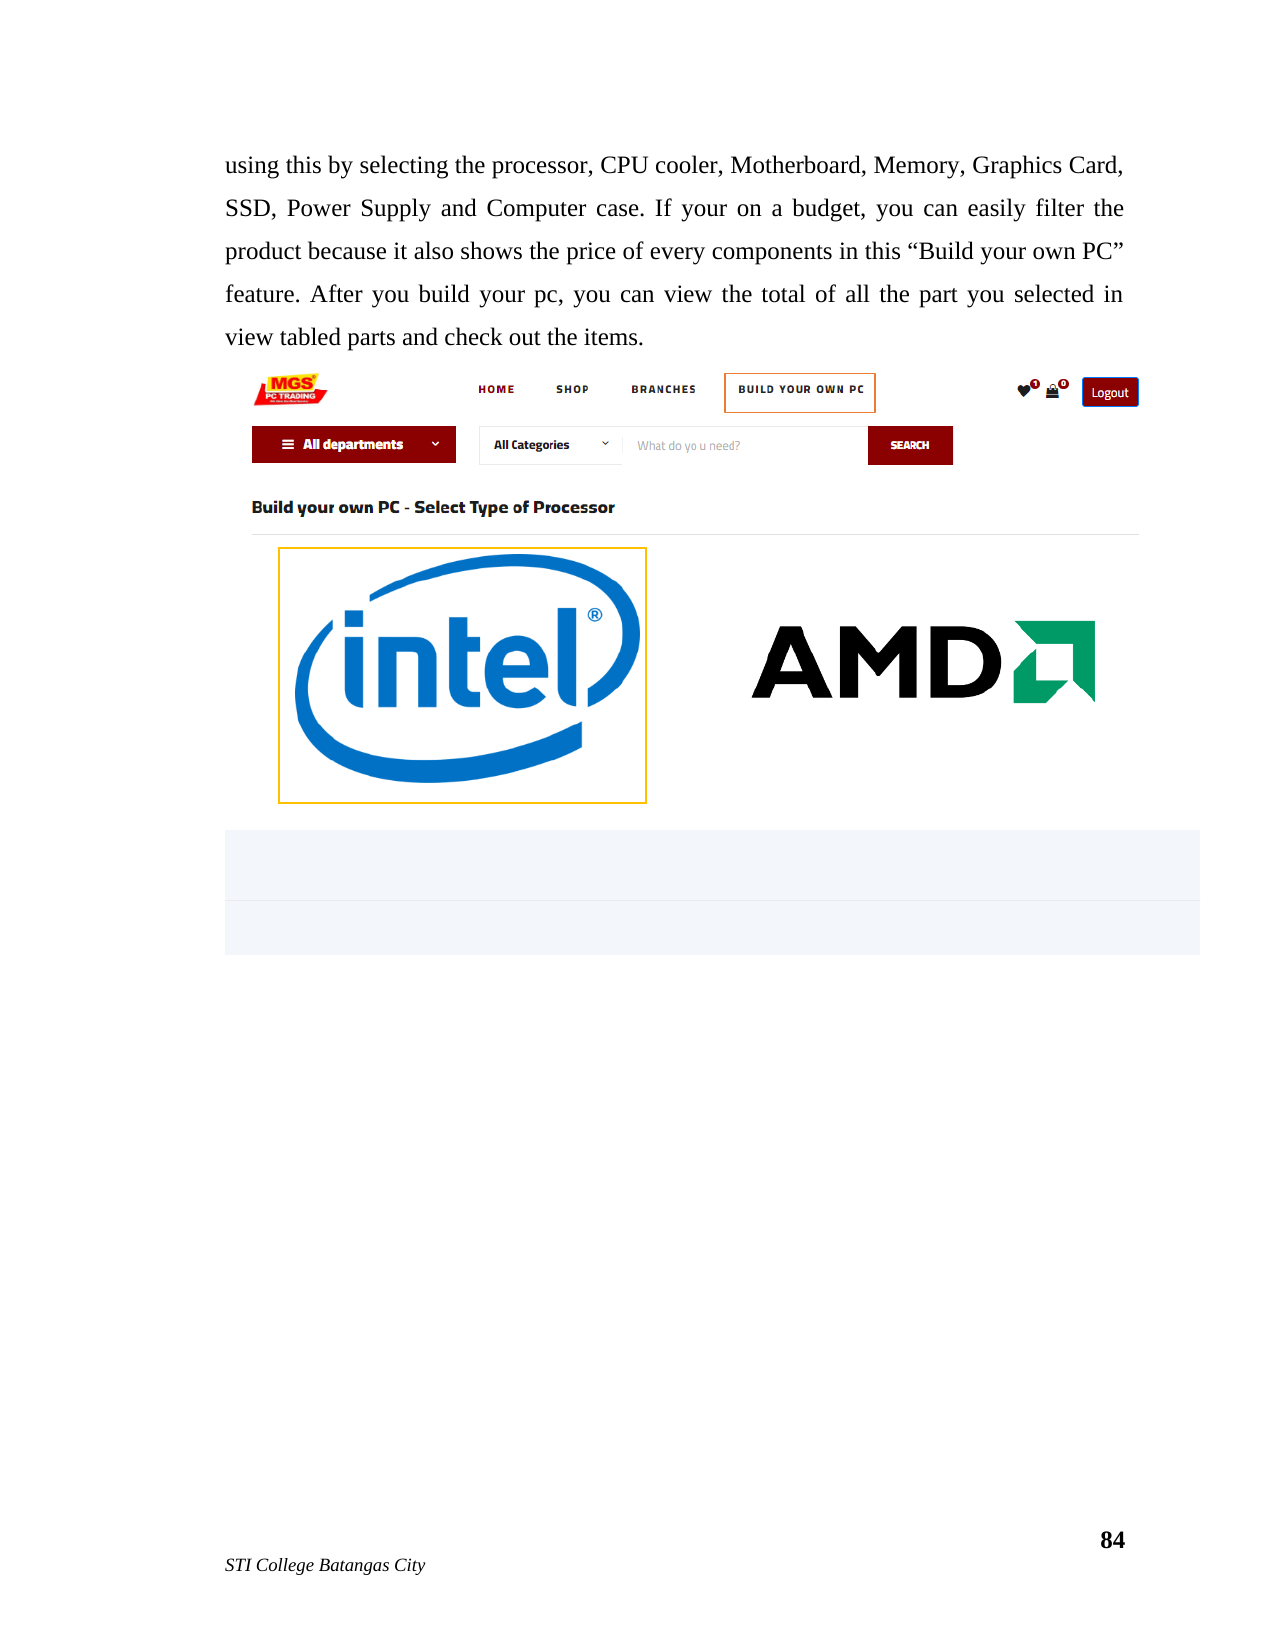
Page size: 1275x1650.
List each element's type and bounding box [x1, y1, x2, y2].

picture [225, 365, 1200, 1156]
text [225, 150, 1125, 351]
